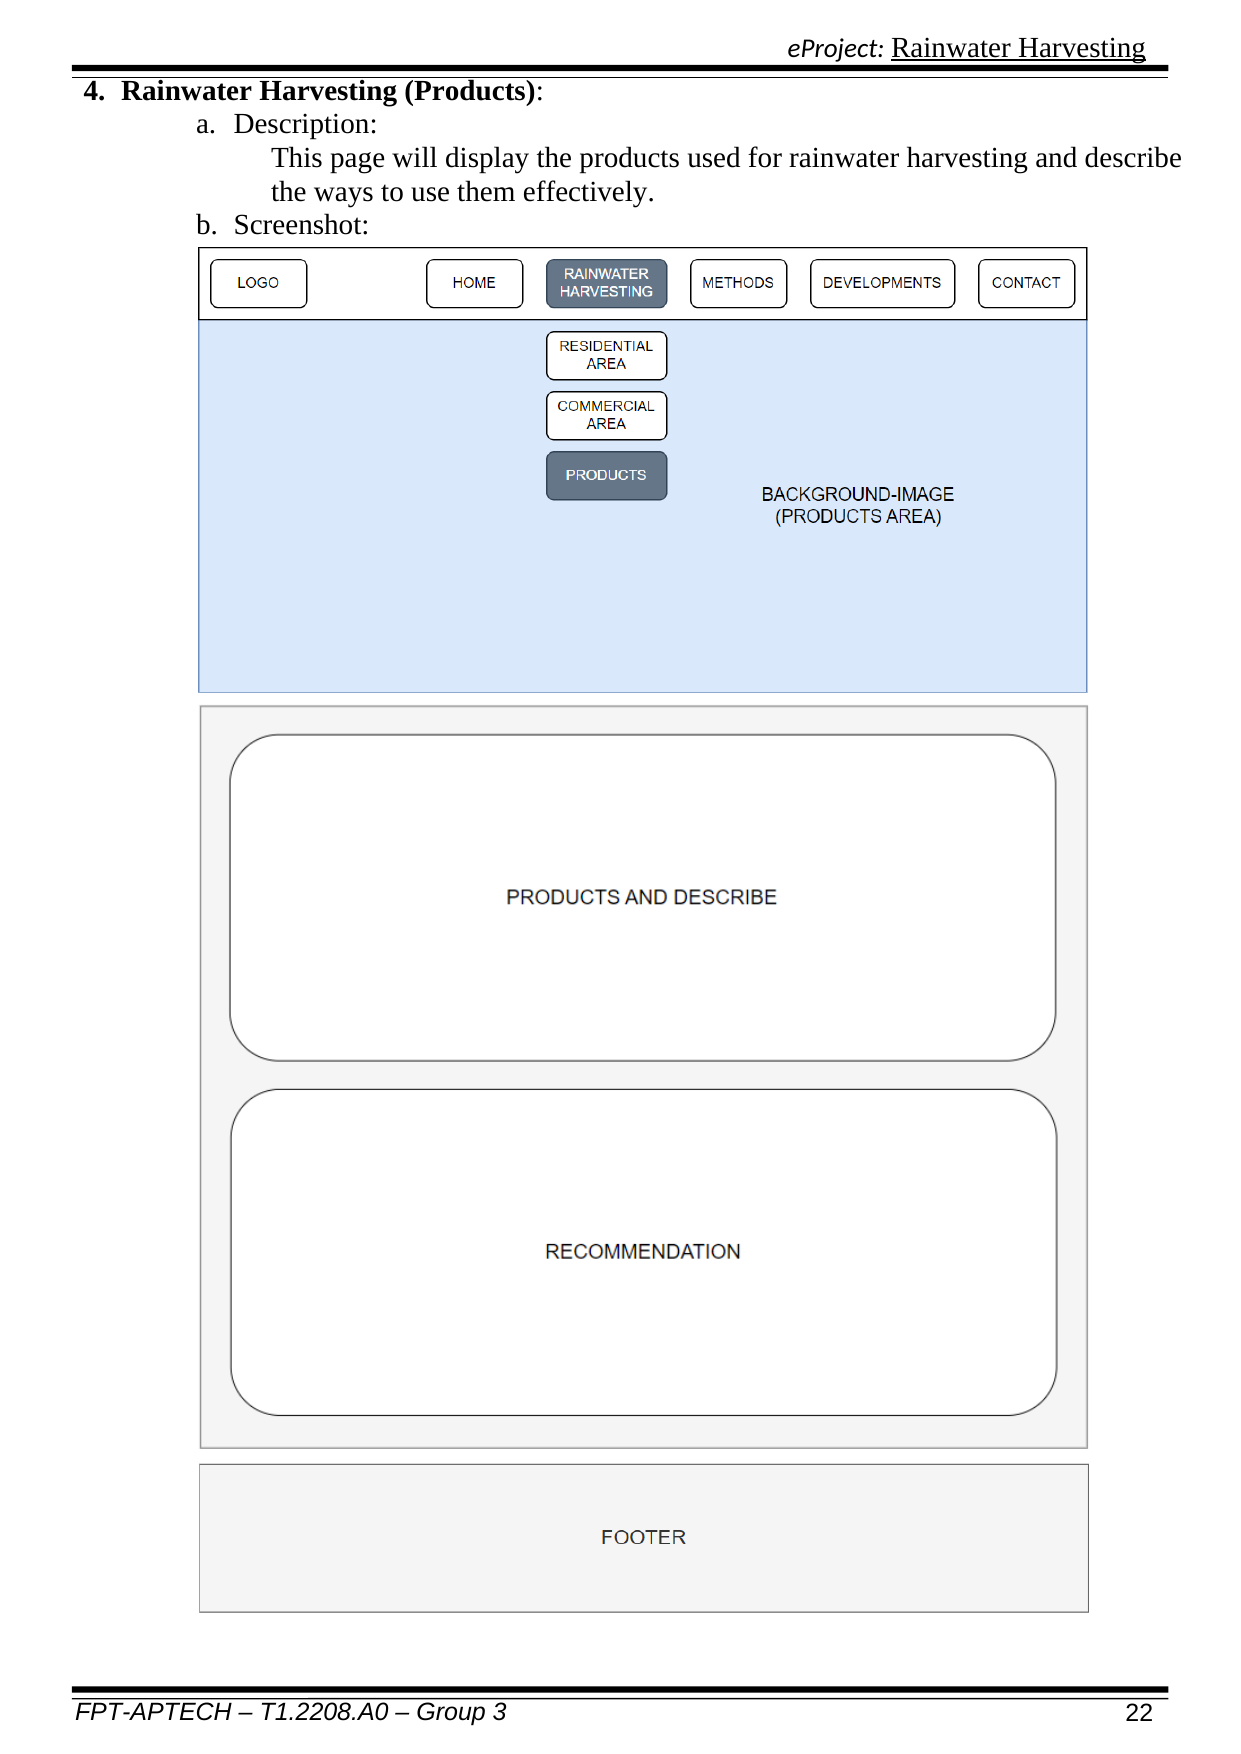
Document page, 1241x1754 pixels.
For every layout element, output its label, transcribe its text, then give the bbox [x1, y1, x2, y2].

picture [190, 241, 1096, 1619]
list Description: [196, 107, 1203, 140]
list Screenshot: [196, 207, 1203, 241]
list Rainwater Harvesting (Products): [83, 73, 1203, 106]
text This page will display the products used for rainwater harvesting and describe the ways to use them effectively. [271, 140, 1203, 207]
